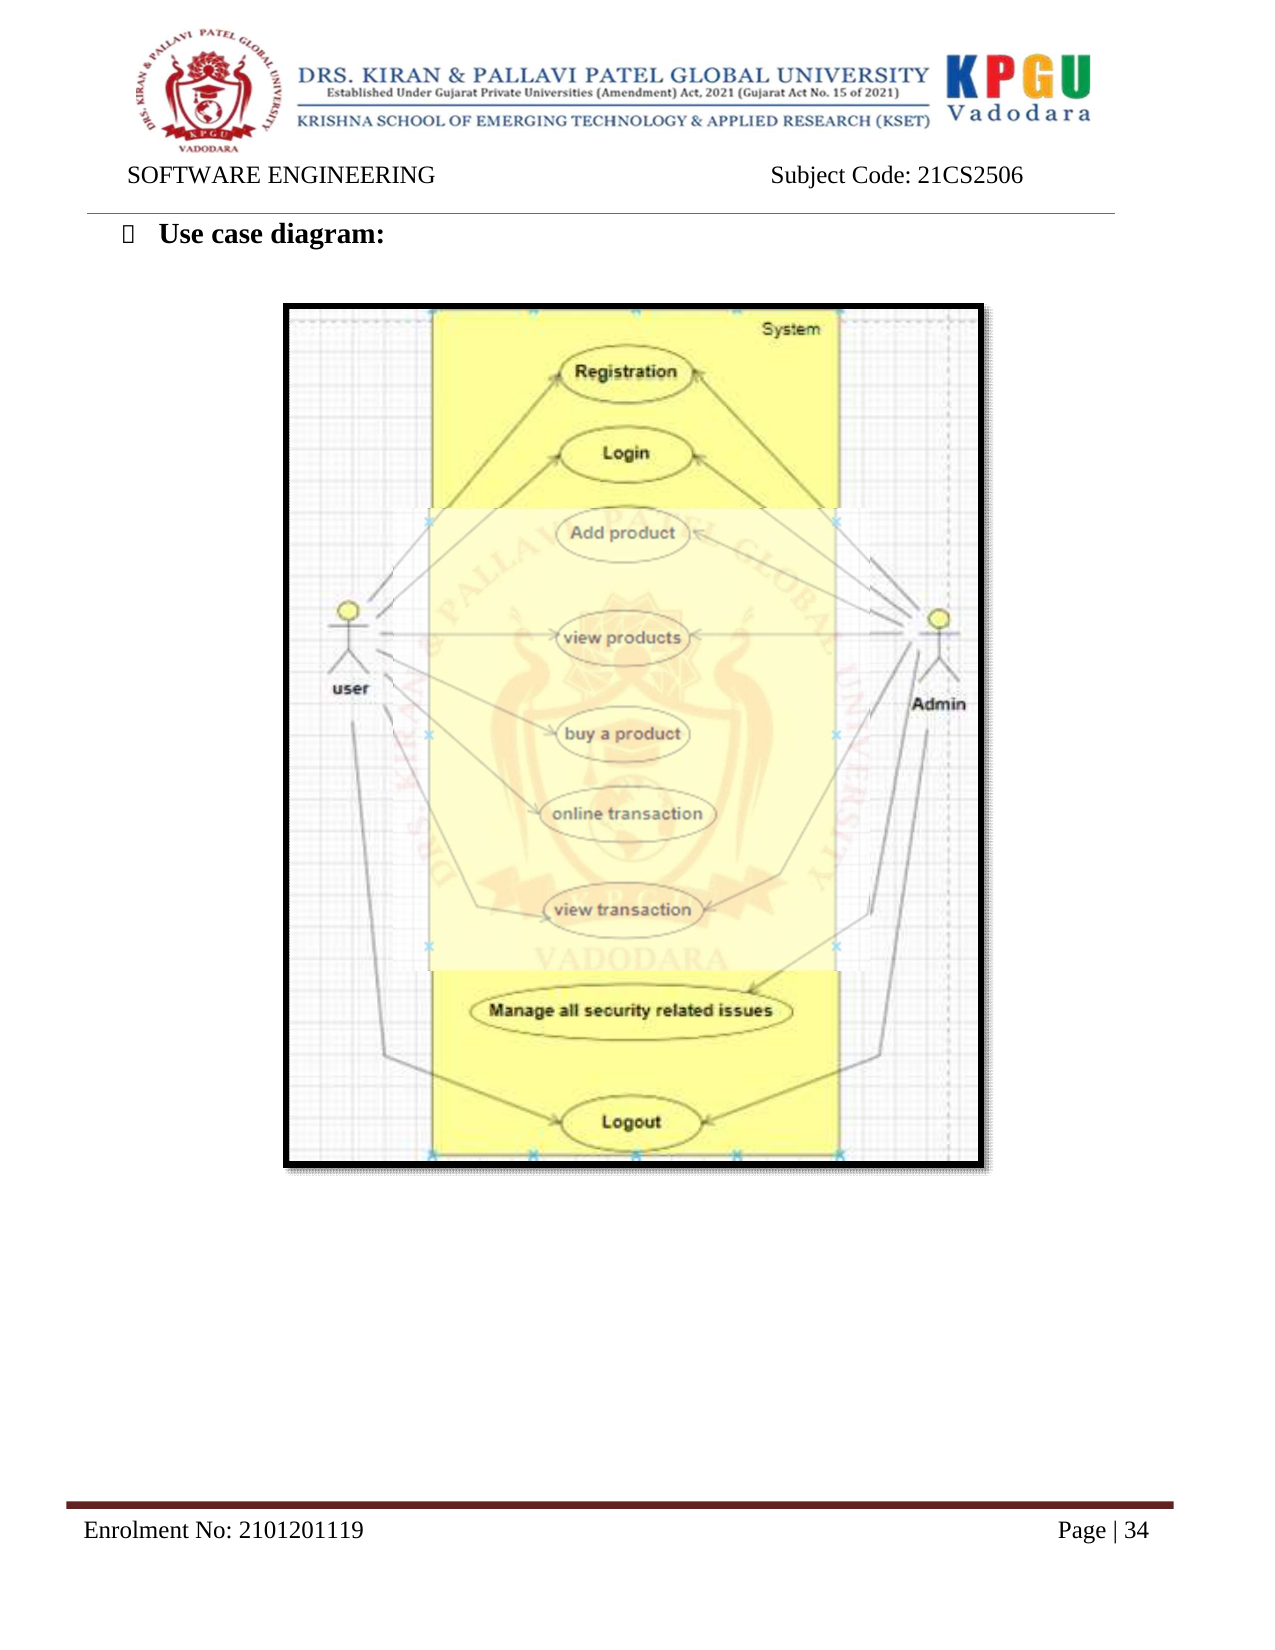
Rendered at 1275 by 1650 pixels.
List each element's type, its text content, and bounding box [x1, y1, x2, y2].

subtitle Use case diagram: [121, 216, 1189, 251]
picture [135, 28, 1091, 153]
picture [283, 304, 994, 1176]
picture [289, 309, 978, 1161]
